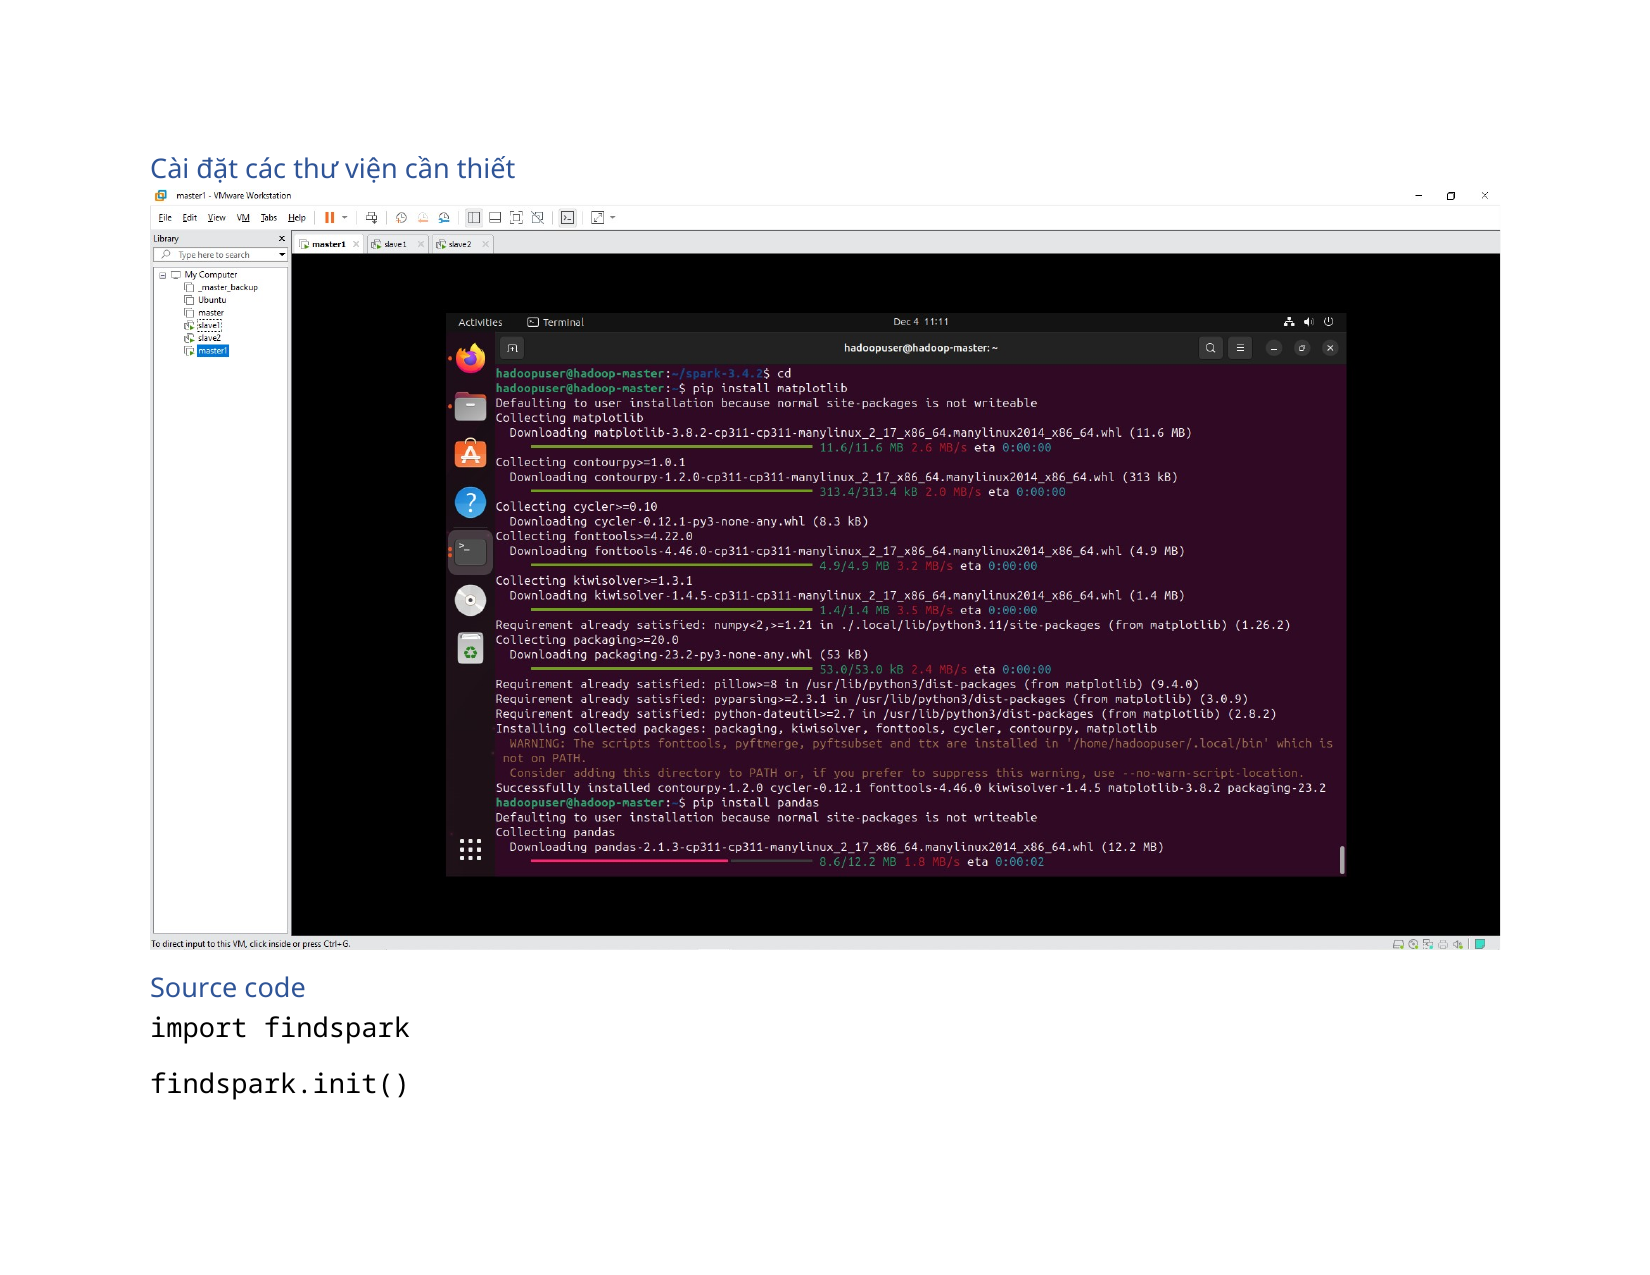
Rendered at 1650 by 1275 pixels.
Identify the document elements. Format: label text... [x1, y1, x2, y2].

subtitle Source code [150, 968, 1500, 1005]
text findspark.init() [150, 1065, 1500, 1102]
subtitle Cài đặt các thư viện cần thiết [150, 150, 1500, 187]
text import findspark [150, 1008, 1500, 1045]
picture [150, 189, 1500, 950]
